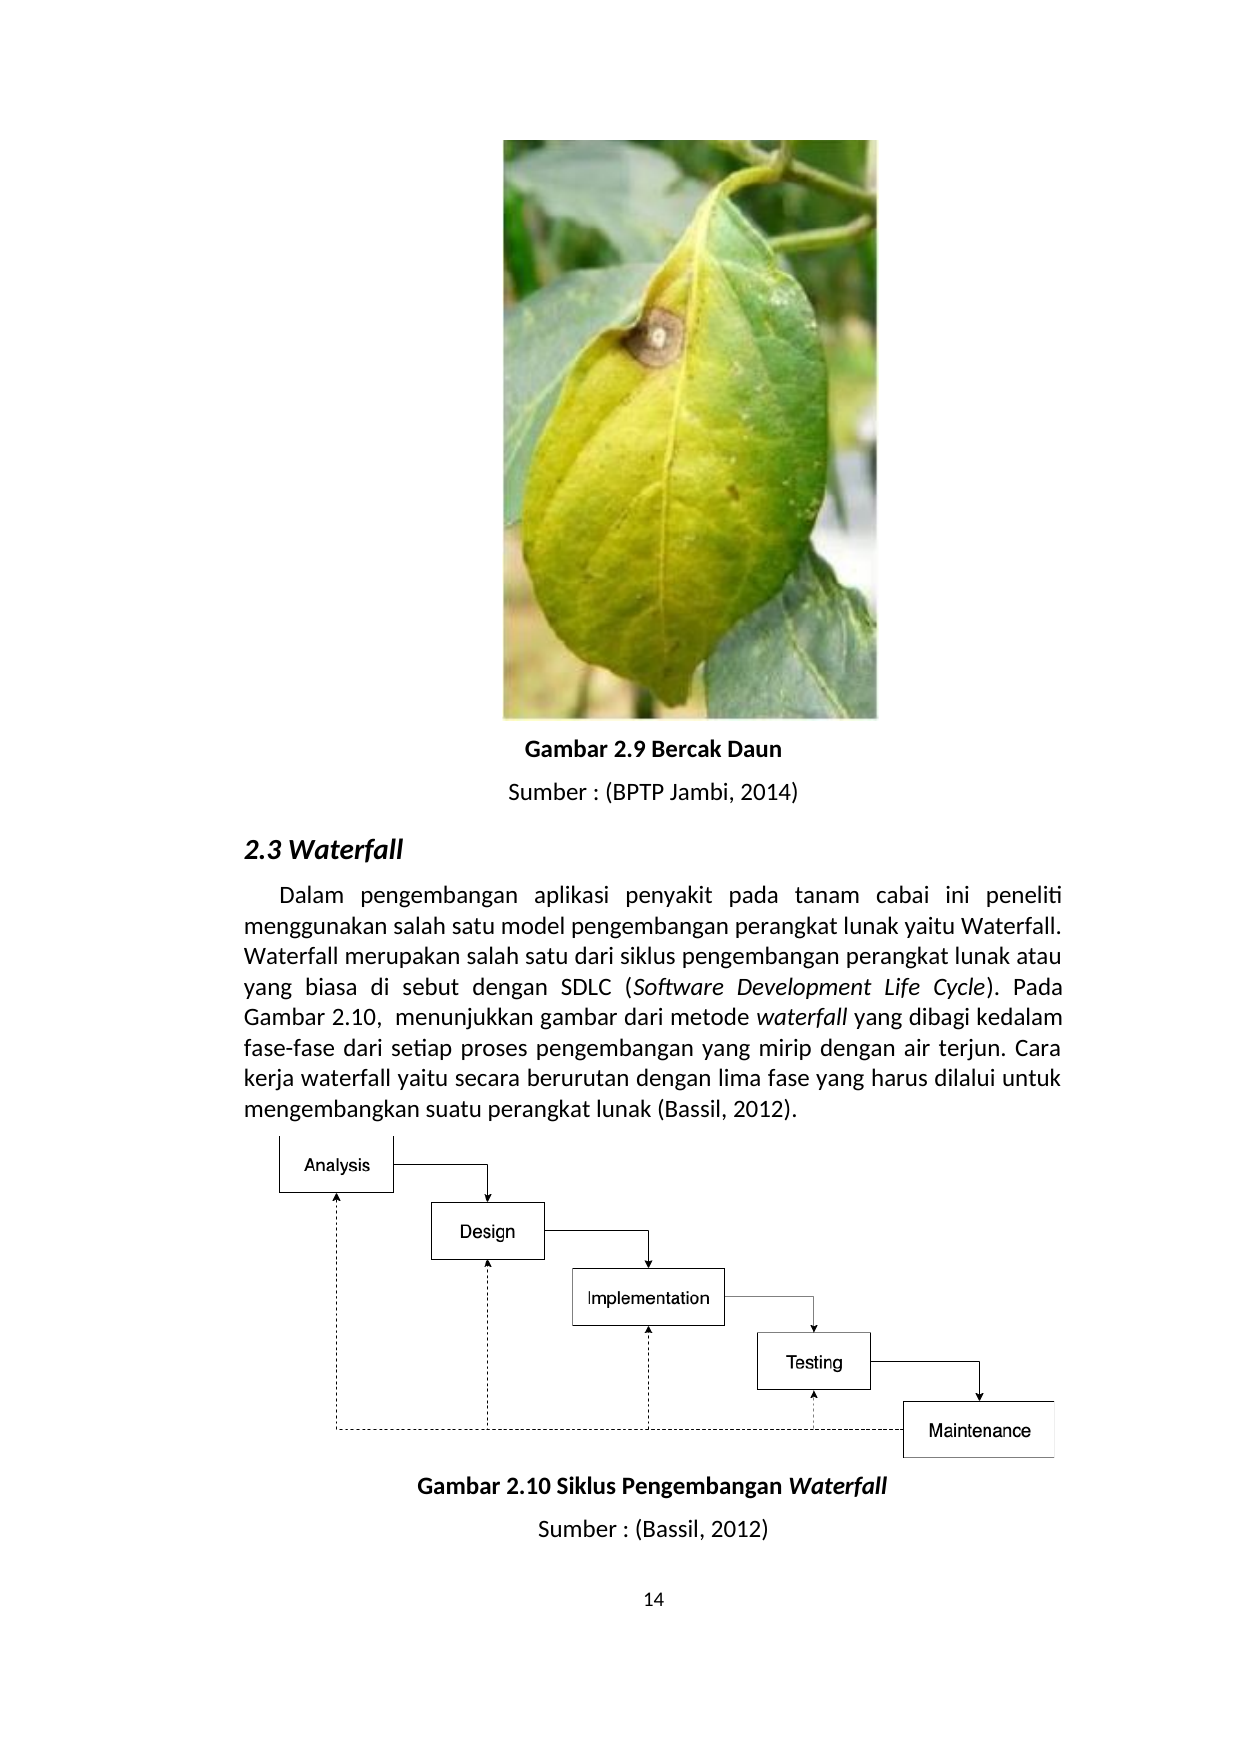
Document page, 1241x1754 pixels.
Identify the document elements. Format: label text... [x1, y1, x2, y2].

picture [502, 140, 879, 721]
subtitle Waterfall [244, 831, 1063, 867]
picture [279, 1136, 1055, 1458]
text Sumber : (Bassil, 2012) [244, 1513, 1063, 1543]
text Sumber : (BPTP Jambi, 2014) [244, 776, 1063, 806]
